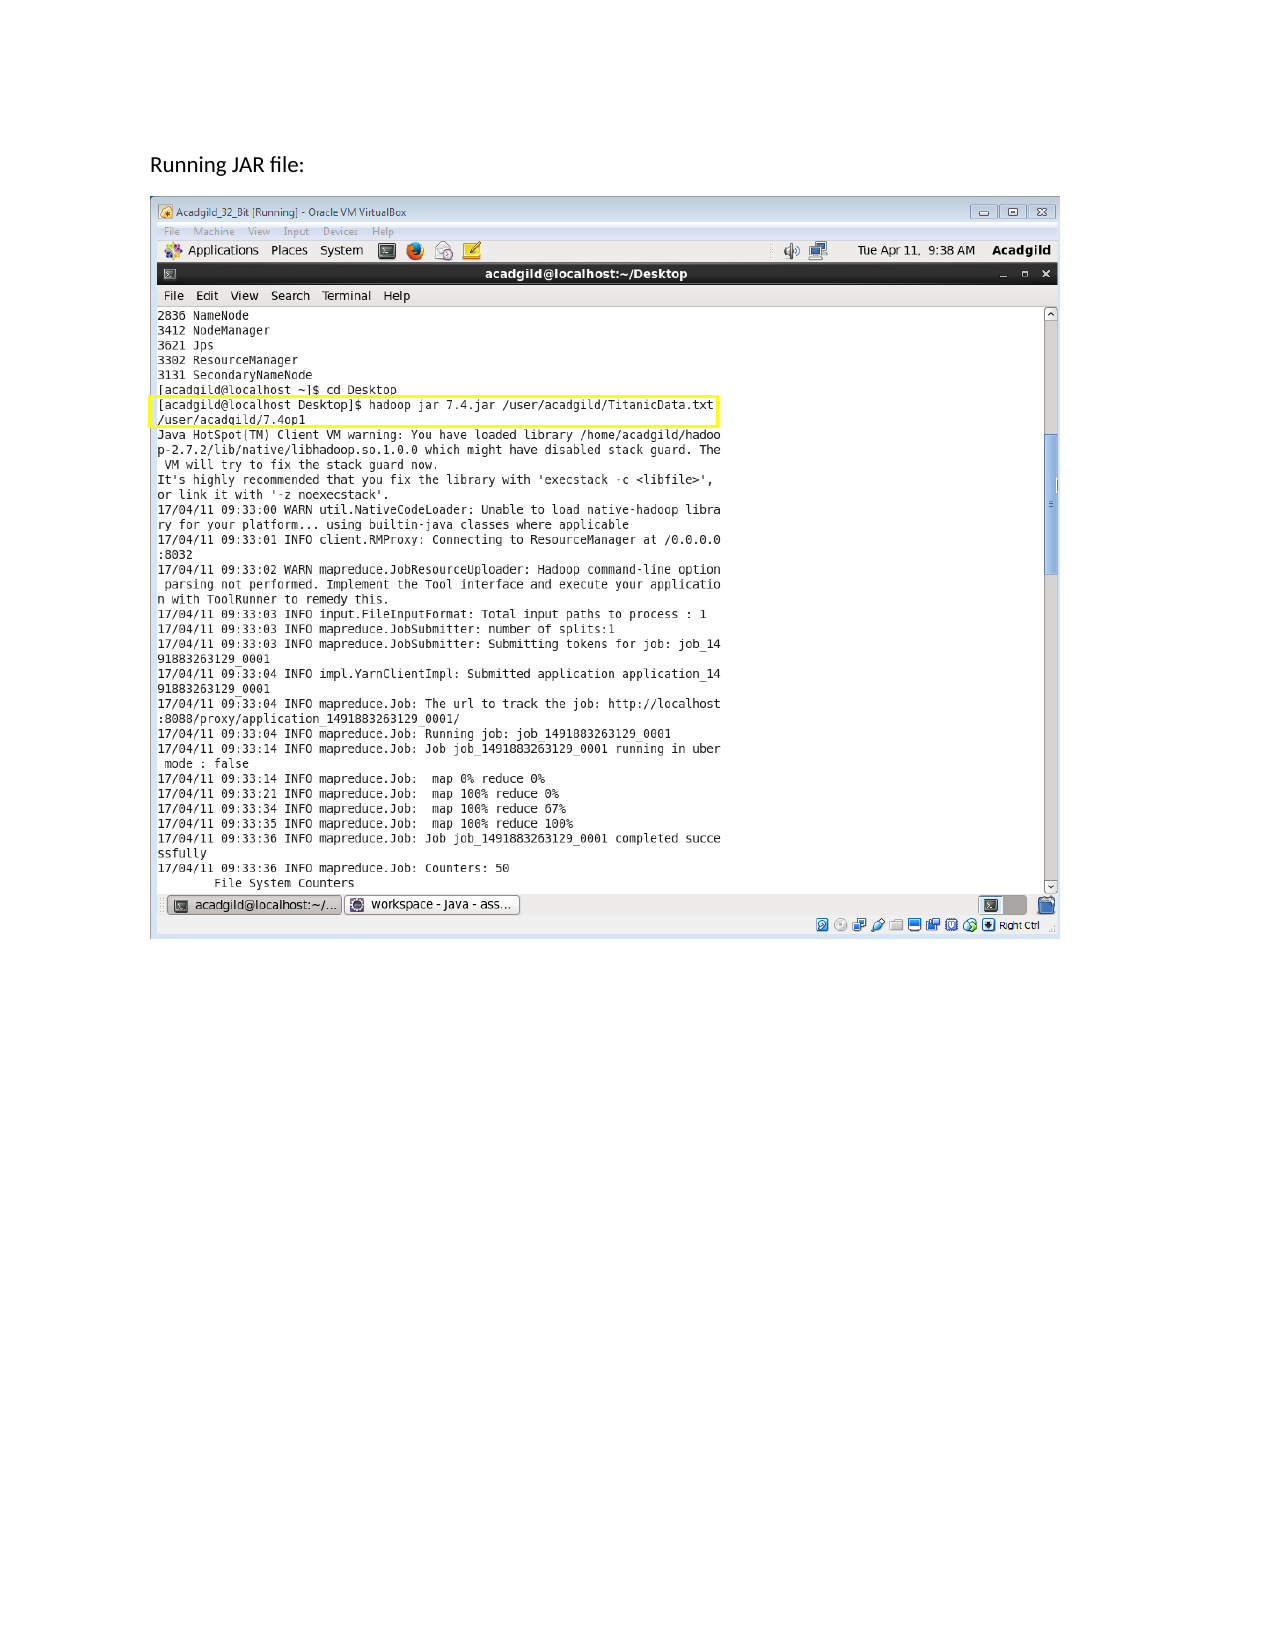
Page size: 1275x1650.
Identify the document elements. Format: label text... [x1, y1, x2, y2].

picture [151, 398, 716, 425]
picture [150, 196, 1060, 939]
text Running JAR file: [150, 150, 1125, 178]
